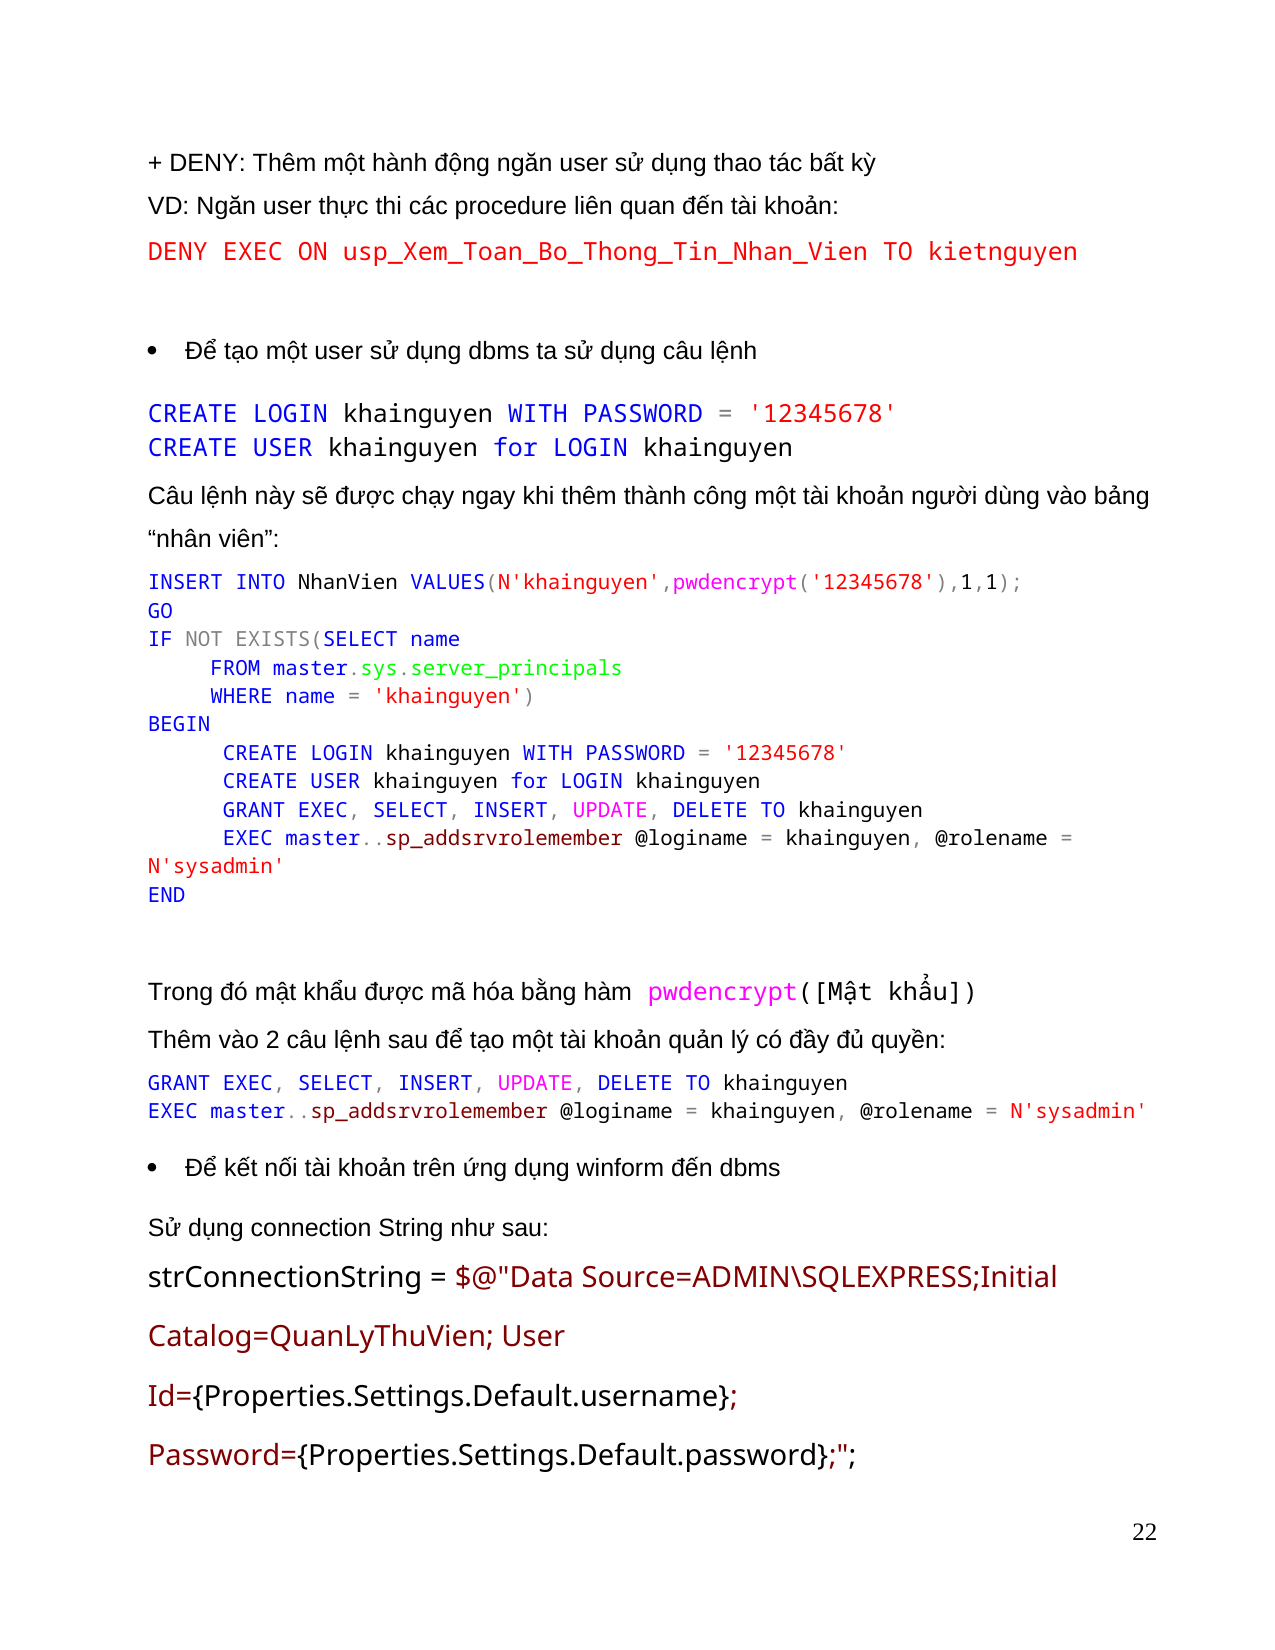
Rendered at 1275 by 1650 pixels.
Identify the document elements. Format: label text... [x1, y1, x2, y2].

text CREATE USER khainguyen for LOGIN khainguyen [148, 430, 1157, 464]
text Câu lệnh này sẽ được chạy ngay khi thêm thành công một tài khoản người dùng vào bảng “nhân viên”: [148, 481, 1157, 553]
text GO [148, 596, 1157, 624]
text Trong đó mật khẩu được mã hóa bằng hàm pwdencrypt([Mật khẩu]) [148, 974, 1157, 1008]
text EXEC master..sp_addsrvrolemember @loginame = khainguyen, @rolename = N'sysadmin' [148, 1096, 1157, 1125]
text CREATE LOGIN khainguyen WITH PASSWORD = '12345678' [148, 396, 1157, 430]
text GRANT EXEC, SELECT, INSERT, UPDATE, DELETE TO khainguyen [148, 1068, 1157, 1096]
text Thêm vào 2 câu lệnh sau để tạo một tài khoản quản lý có đầy đủ quyền: [148, 1025, 1157, 1053]
text WHERE name = 'khainguyen') [148, 681, 1157, 709]
list Để tạo một user sử dụng dbms ta sử dụng câu lệnh [148, 336, 1157, 365]
text FROM master.sys.server_principals [148, 653, 1157, 681]
text INSERT INTO NhanVien VALUES(N'khainguyen',pwdencrypt('12345678'),1,1); [148, 567, 1157, 596]
text END [148, 880, 1157, 908]
text VD: Ngăn user thực thi các procedure liên quan đến tài khoản: [148, 191, 1157, 219]
text CREATE LOGIN khainguyen WITH PASSWORD = '12345678' [148, 738, 1157, 766]
text Sử dụng connection String như sau: [148, 1213, 1157, 1242]
text + DENY: Thêm một hành động ngăn user sử dụng thao tác bất kỳ [148, 148, 1157, 176]
list Để kết nối tài khoản trên ứng dụng winform đến dbms [148, 1153, 1157, 1182]
text BEGIN [148, 709, 1157, 738]
text strConnectionString = $@"Data Source=ADMIN\SQLEXPRESS;Initial Catalog=QuanLyThuVien; User Id={Properties.Settings.Default.username}; Password={Properties.Settings.Default.password};"; [148, 1256, 1157, 1474]
text EXEC master..sp_addsrvrolemember @loginame = khainguyen, @rolename = N'sysadmin' [148, 823, 1157, 880]
text DENY EXEC ON usp_Xem_Toan_Bo_Thong_Tin_Nhan_Vien TO kietnguyen [148, 234, 1157, 268]
text GRANT EXEC, SELECT, INSERT, UPDATE, DELETE TO khainguyen [148, 795, 1157, 823]
text IF NOT EXISTS(SELECT name [148, 624, 1157, 653]
text CREATE USER khainguyen for LOGIN khainguyen [148, 766, 1157, 795]
